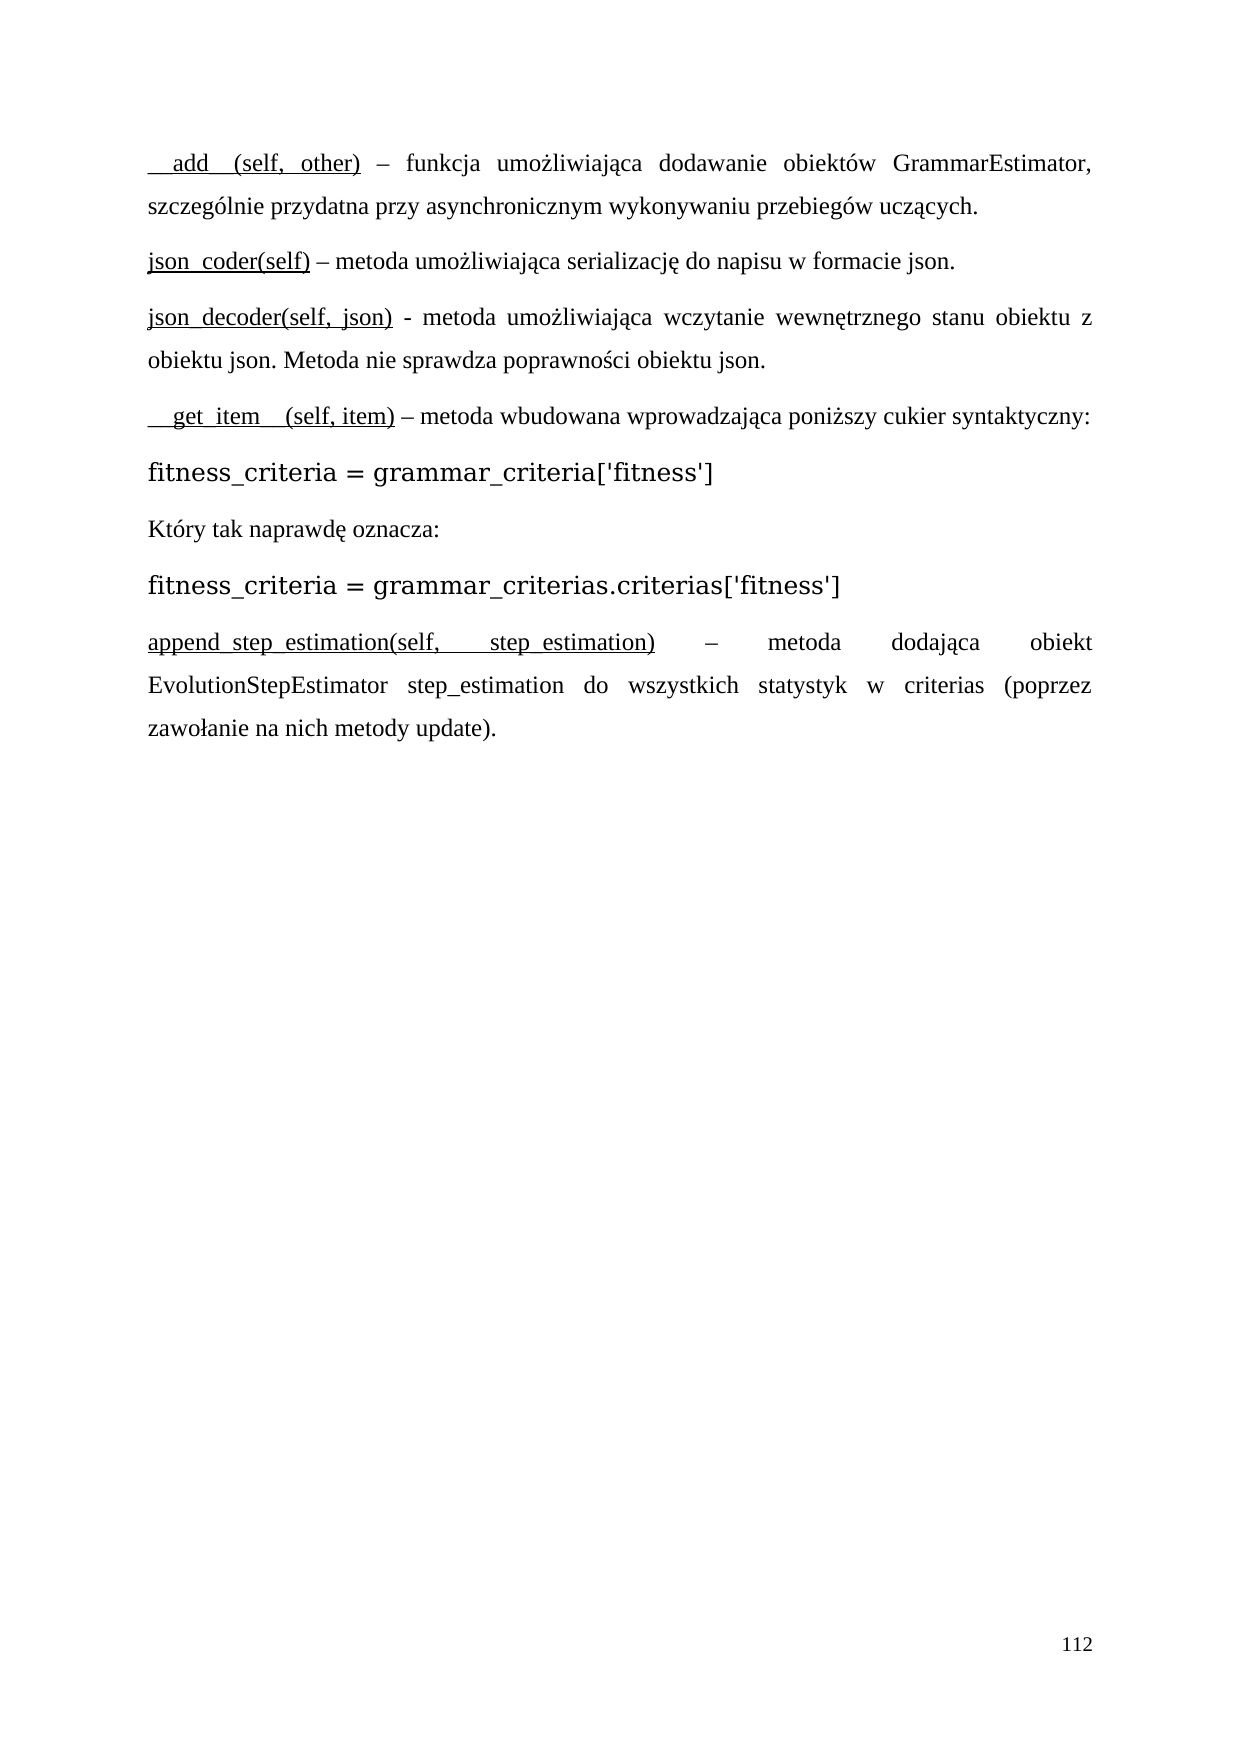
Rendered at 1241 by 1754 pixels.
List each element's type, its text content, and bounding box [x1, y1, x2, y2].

text Który tak naprawdę oznacza: [148, 514, 1093, 543]
text json_coder(self) – metoda umożliwiająca serializację do napisu w formacie json. [148, 246, 1093, 275]
text append_step_estimation(self, step_estimation) – metoda dodająca obiekt EvolutionStepEstimator step_estimation do wszystkich statystyk w criterias (poprzez zawołanie na nich metody update). [148, 627, 1093, 742]
text json_decoder(self, json) - metoda umożliwiająca wczytanie wewnętrznego stanu obiektu z obiektu json. Metoda nie sprawdza poprawności obiektu json. [148, 302, 1093, 374]
text __get_item__(self, item) – metoda wbudowana wprowadzająca poniższy cukier syntaktyczny: [148, 401, 1093, 429]
text fitness_criteria = grammar_criteria['fitness'] [148, 456, 1093, 486]
text fitness_criteria = grammar_criterias.criterias['fitness'] [148, 569, 1093, 599]
text __add__(self, other) – funkcja umożliwiająca dodawanie obiektów GrammarEstimator, szczególnie przydatna przy asynchronicznym wykonywaniu przebiegów uczących. [148, 148, 1093, 219]
